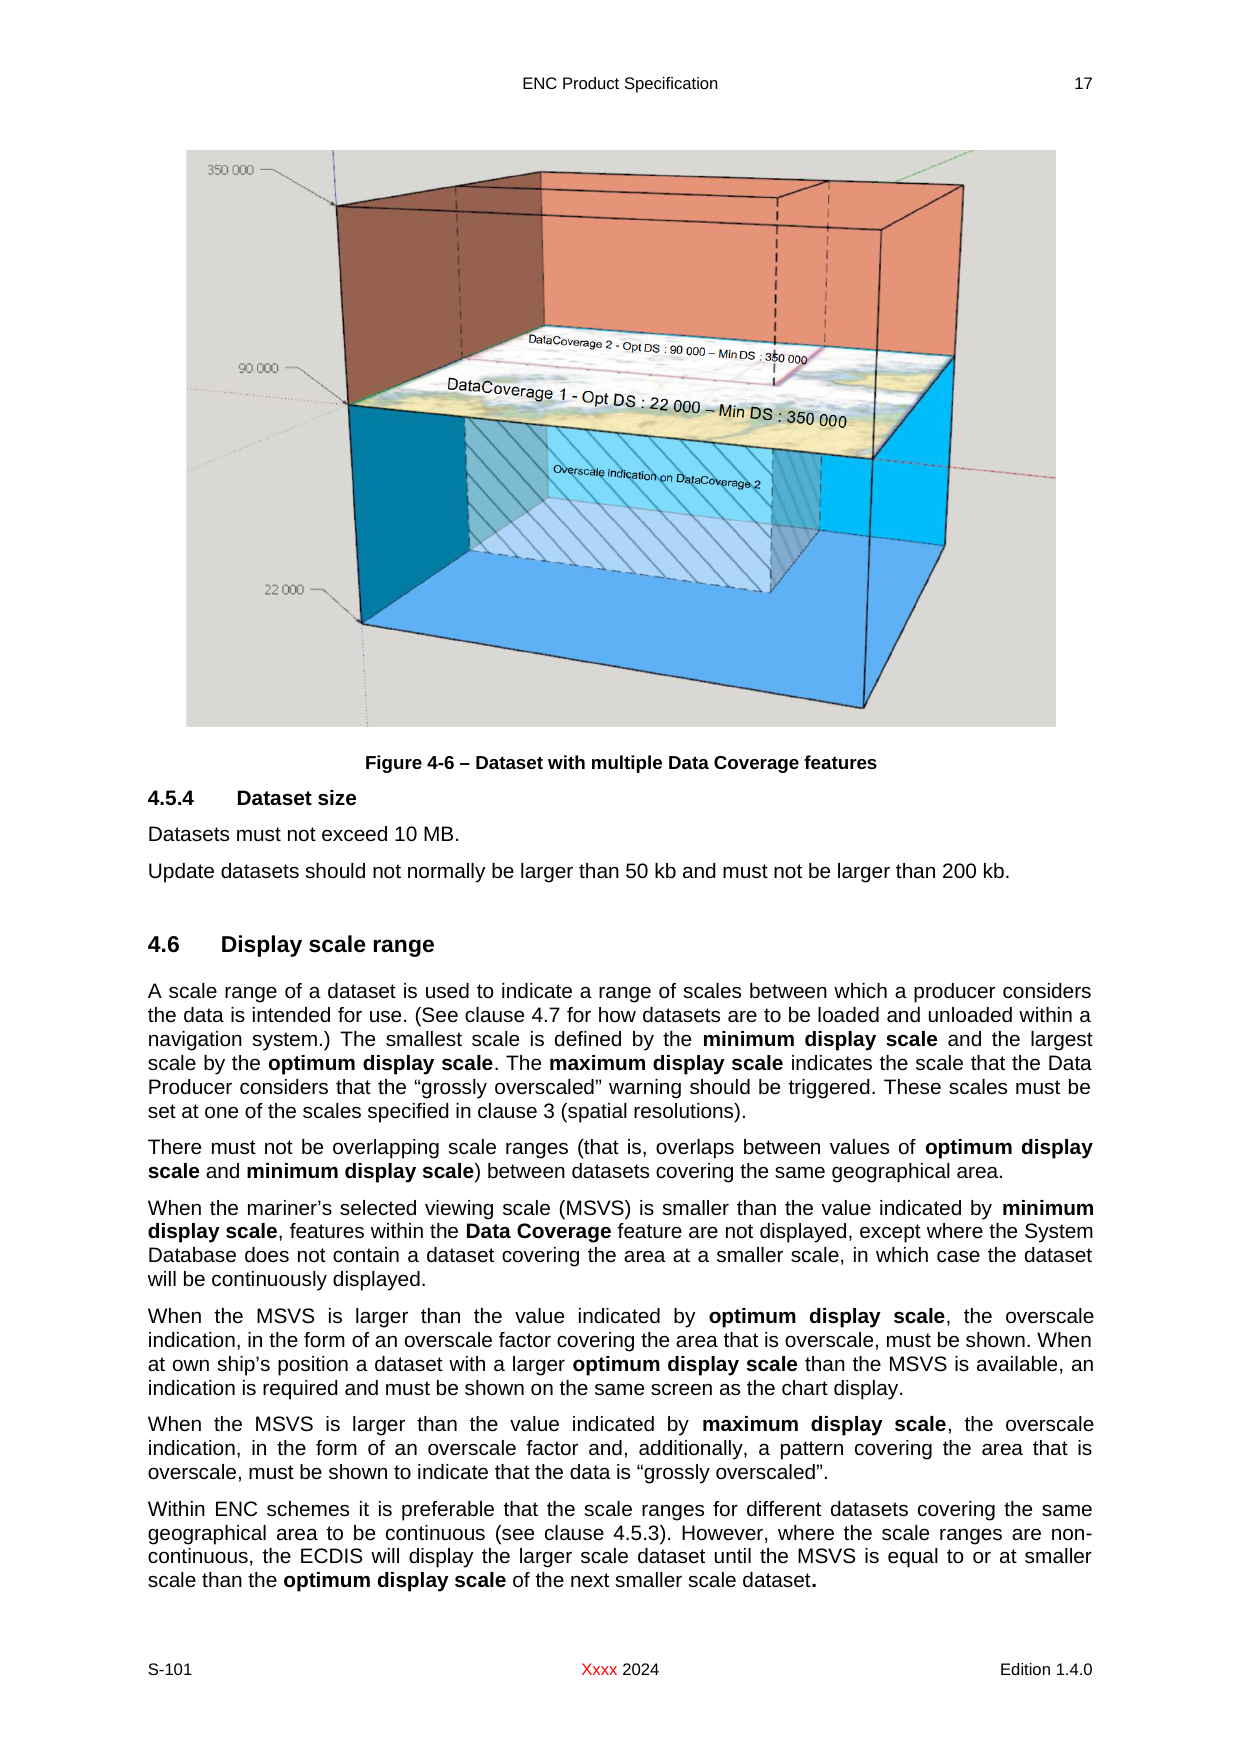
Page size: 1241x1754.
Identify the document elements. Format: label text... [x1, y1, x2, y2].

text When the MSVS is larger than the value indicated by maximum display scale, the overscale indication, in the form of an overscale factor and, additionally, a pattern covering the area that is overscale, must be shown to indicate that the data is “grossly overscaled”. [148, 1412, 1094, 1484]
text There must not be overlapping scale ranges (that is, overlaps between values of optimum display scale and minimum display scale) between datasets covering the same geographical area. [148, 1135, 1093, 1183]
subtitle Datasets must not exceed 10 MB. [148, 822, 1094, 846]
text A scale range of a dataset is used to indicate a range of scales between which a producer considers the data is intended for use. (See clause 4.7 for how datasets are to be loaded and unloaded within a navigation system.) The smallest scale is defined by the minimum display scale and the largest scale by the optimum display scale. The maximum display scale indicates the scale that the Data Producer considers that the “grossly overscaled” warning should be triggered. These scales must be set at one of the scales specified in clause 3 (spatial resolutions). [148, 979, 1093, 1122]
text When the MSVS is larger than the value indicated by optimum display scale, the overscale indication, in the form of an overscale factor covering the area that is overscale, must be shown. When at own ship’s position a dataset with a larger optimum display scale than the MSVS is available, an indication is required and must be shown on the same screen as the chart display. [148, 1304, 1094, 1399]
text When the mariner’s selected viewing scale (MSVS) is smaller than the value indicated by minimum display scale, features within the Data Coverage feature are not displayed, except where the System Database does not contain a dataset covering the area at a smaller scale, in which case the dataset will be continuously displayed. [148, 1195, 1094, 1291]
text Within ENC schemes it is preferable that the scale ranges for different datasets covering the same geographical area to be continuous (see clause 4.5.3). However, where the scale ranges are non-continuous, the ECDIS will display the larger scale dataset until the MSVS is equal to or at smaller scale than the optimum display scale of the next smaller scale dataset. [148, 1496, 1094, 1592]
picture [186, 150, 1056, 727]
subtitle Display scale range [148, 931, 1094, 958]
text Figure 4-6 – Dataset with multiple Data Coverage features [148, 752, 1094, 773]
text Update datasets should not normally be larger than 50 kb and must not be larger than 200 kb. [148, 858, 1094, 882]
subtitle Dataset size [148, 786, 1094, 809]
